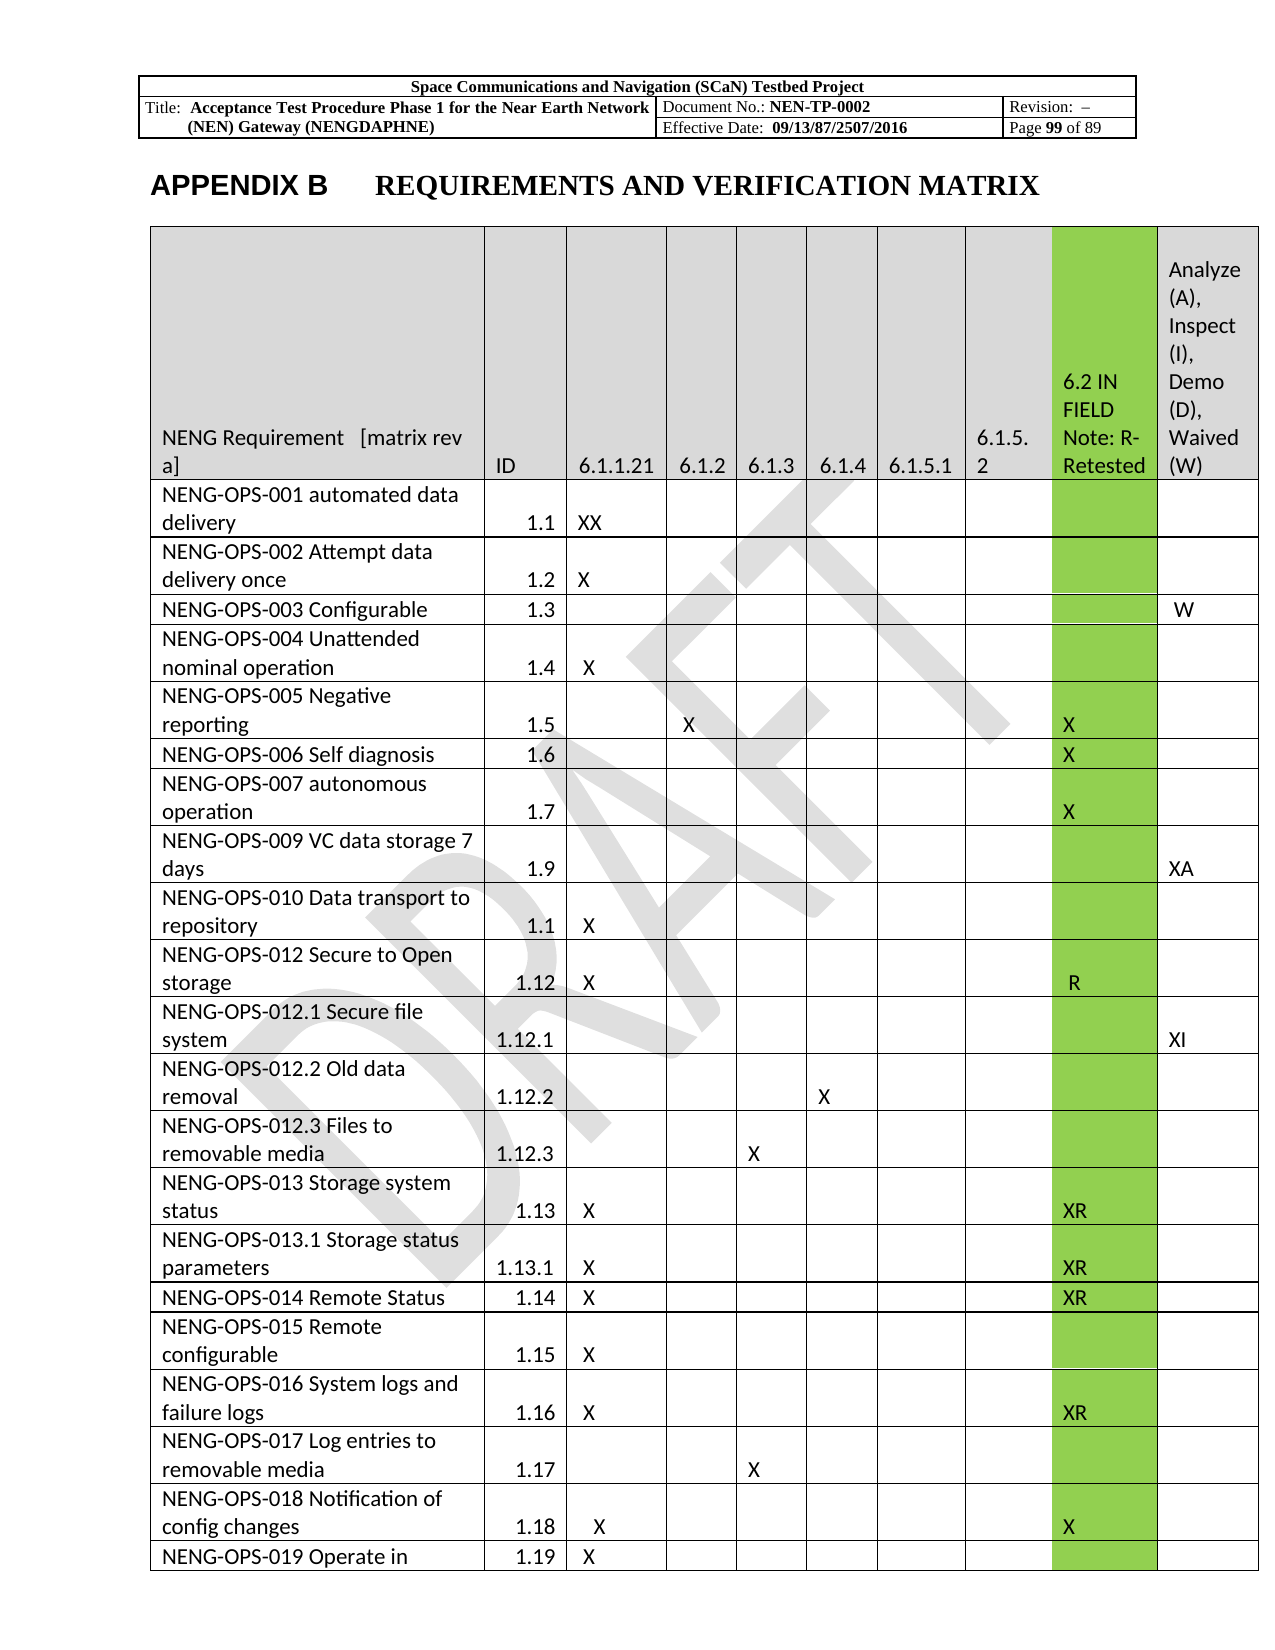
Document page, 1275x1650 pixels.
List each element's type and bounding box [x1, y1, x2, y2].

table_cell [1052, 826, 1157, 882]
table_cell [737, 480, 806, 536]
table_cell [1158, 769, 1258, 825]
table_cell [878, 940, 965, 996]
table_cell [1158, 1054, 1258, 1110]
table_cell [485, 538, 566, 593]
table_cell [807, 1313, 877, 1368]
table_cell [807, 1484, 877, 1540]
table_cell [151, 1054, 484, 1110]
table_cell [1052, 1054, 1157, 1110]
table_cell [567, 1283, 666, 1311]
table_cell [485, 595, 566, 623]
table_cell [1158, 826, 1258, 882]
table_cell [151, 826, 484, 882]
table_cell [807, 480, 877, 536]
table_cell [737, 826, 806, 882]
table_cell [151, 1484, 484, 1540]
table_cell [878, 1168, 965, 1224]
table_cell [667, 883, 736, 939]
table_cell [1052, 1313, 1157, 1368]
table_cell [567, 1313, 666, 1368]
table_cell [966, 1283, 1052, 1311]
table_cell [1158, 538, 1258, 593]
table_cell [737, 682, 806, 738]
table_cell [878, 1111, 965, 1167]
table_cell [567, 883, 666, 939]
table_cell [151, 1111, 484, 1167]
table_header [737, 227, 806, 479]
table_cell [567, 1541, 666, 1570]
table_cell [567, 826, 666, 882]
table_cell [485, 1541, 566, 1570]
table_cell [667, 595, 736, 623]
table_cell [1052, 1541, 1157, 1570]
table_cell [485, 1054, 566, 1110]
table_cell [737, 595, 806, 623]
table_cell [485, 682, 566, 738]
table_cell [807, 1225, 877, 1281]
table_cell [966, 1313, 1052, 1368]
table_cell [1052, 997, 1157, 1053]
table_cell [151, 538, 484, 593]
table_cell [667, 1225, 736, 1281]
table_cell [1052, 538, 1157, 593]
table_cell [807, 940, 877, 996]
table_cell [667, 1168, 736, 1224]
table_cell [807, 625, 877, 681]
table_cell [737, 769, 806, 825]
table_cell [737, 1541, 806, 1570]
table_cell [737, 1484, 806, 1540]
table_cell [807, 739, 877, 768]
table_cell [737, 883, 806, 939]
table_cell [878, 997, 965, 1053]
table_cell [567, 739, 666, 768]
table_cell [567, 1168, 666, 1224]
table_cell [878, 1313, 965, 1368]
table_cell [667, 769, 736, 825]
table_cell [485, 625, 566, 681]
table_cell [485, 826, 566, 882]
table_cell [567, 1484, 666, 1540]
table_cell [667, 1484, 736, 1540]
table_cell [485, 1370, 566, 1426]
table_cell [1158, 1111, 1258, 1167]
table_cell [151, 1225, 484, 1281]
table_cell [485, 1427, 566, 1483]
table_cell [485, 1283, 566, 1311]
table_cell [878, 595, 965, 623]
table_cell [567, 769, 666, 825]
table_cell [1052, 1427, 1157, 1483]
table_header [667, 227, 736, 479]
table_cell [1158, 1225, 1258, 1281]
table_cell [807, 1541, 877, 1570]
table_cell [1158, 1541, 1258, 1570]
table_cell [485, 1168, 566, 1224]
table_cell [878, 1225, 965, 1281]
table_cell [966, 625, 1052, 681]
table_header [807, 227, 877, 479]
table_cell [667, 1427, 736, 1483]
table_cell [807, 1054, 877, 1110]
table_header [485, 227, 566, 479]
table_cell [1052, 595, 1157, 623]
table_cell [1052, 1484, 1157, 1540]
table_cell [807, 883, 877, 939]
table_cell [667, 625, 736, 681]
table_cell [667, 1370, 736, 1426]
table_cell [567, 1111, 666, 1167]
table_cell [567, 997, 666, 1053]
table_header [878, 227, 965, 479]
table_cell [485, 769, 566, 825]
table_cell [737, 997, 806, 1053]
table_cell [1158, 883, 1258, 939]
table_cell [737, 1427, 806, 1483]
table_cell [567, 538, 666, 593]
table_cell [667, 1283, 736, 1311]
table_cell [485, 940, 566, 996]
table_cell [807, 595, 877, 623]
table_cell [807, 1370, 877, 1426]
table_cell [966, 826, 1052, 882]
table_cell [966, 769, 1052, 825]
table_cell [966, 480, 1052, 536]
table_cell [151, 997, 484, 1053]
table_cell [1052, 682, 1157, 738]
table_cell [878, 883, 965, 939]
table_cell [1052, 940, 1157, 996]
table_cell [737, 1225, 806, 1281]
table_cell [1158, 682, 1258, 738]
table_cell [1052, 625, 1157, 681]
table_cell [878, 1427, 965, 1483]
table_cell [1052, 1225, 1157, 1281]
table_cell [878, 826, 965, 882]
table_cell [667, 1054, 736, 1110]
table_cell [1052, 1370, 1157, 1426]
table_cell [1052, 1168, 1157, 1224]
table_cell [567, 595, 666, 623]
table_cell [485, 480, 566, 536]
table_cell [737, 1283, 806, 1311]
table_cell [807, 538, 877, 593]
table_cell [878, 480, 965, 536]
table_cell [878, 1484, 965, 1540]
table_cell [966, 940, 1052, 996]
table_cell [485, 997, 566, 1053]
table_cell [966, 1111, 1052, 1167]
table_cell [737, 739, 806, 768]
table_header [567, 227, 666, 479]
table_cell [485, 883, 566, 939]
table_cell [807, 1283, 877, 1311]
table_cell [807, 1168, 877, 1224]
table_cell [567, 1054, 666, 1110]
table_cell [151, 940, 484, 996]
table_cell [1158, 940, 1258, 996]
table_cell [151, 1313, 484, 1368]
table_cell [667, 682, 736, 738]
table_cell [878, 1541, 965, 1570]
table_cell [1052, 1111, 1157, 1167]
table_cell [878, 1370, 965, 1426]
table_cell [737, 1054, 806, 1110]
table_cell [878, 538, 965, 593]
table_cell [966, 682, 1052, 738]
table_header [1158, 227, 1258, 479]
table_cell [567, 1427, 666, 1483]
table_cell [485, 1313, 566, 1368]
table_cell [807, 826, 877, 882]
table_cell [667, 480, 736, 536]
table_cell [737, 538, 806, 593]
table_cell [878, 739, 965, 768]
table_cell [807, 1427, 877, 1483]
table_cell [667, 739, 736, 768]
table_cell [151, 1283, 484, 1311]
table_cell [151, 883, 484, 939]
table_cell [1158, 1313, 1258, 1368]
table_cell [737, 1313, 806, 1368]
table_cell [151, 480, 484, 536]
table_cell [878, 1054, 965, 1110]
table_header [151, 227, 484, 479]
table_cell [567, 625, 666, 681]
table_cell [667, 1111, 736, 1167]
table_cell [1052, 1283, 1157, 1311]
table_cell [966, 538, 1052, 593]
table_cell [966, 1484, 1052, 1540]
table_cell [567, 1225, 666, 1281]
table_cell [151, 595, 484, 623]
table_cell [966, 997, 1052, 1053]
table_cell [1158, 625, 1258, 681]
table_cell [151, 1168, 484, 1224]
table_cell [878, 682, 965, 738]
table_cell [966, 1225, 1052, 1281]
table_cell [966, 1541, 1052, 1570]
table_header [1052, 227, 1157, 479]
table_cell [1158, 739, 1258, 768]
table_cell [1158, 1283, 1258, 1311]
table_cell [1158, 997, 1258, 1053]
table_cell [737, 1111, 806, 1167]
table_cell [667, 1313, 736, 1368]
table_cell [667, 997, 736, 1053]
table_cell [151, 1541, 484, 1570]
table_cell [667, 538, 736, 593]
table_cell [1158, 1427, 1258, 1483]
table_cell [151, 739, 484, 768]
table_cell [966, 1054, 1052, 1110]
table_cell [1158, 595, 1258, 623]
table_cell [667, 826, 736, 882]
table_cell [966, 1370, 1052, 1426]
table_cell [151, 769, 484, 825]
table_cell [966, 1427, 1052, 1483]
table_header [966, 227, 1052, 479]
table_cell [807, 1111, 877, 1167]
table_cell [966, 1168, 1052, 1224]
table_cell [737, 940, 806, 996]
table_cell [667, 940, 736, 996]
table_cell [1158, 480, 1258, 536]
table_cell [1052, 769, 1157, 825]
table_cell [878, 625, 965, 681]
table_cell [807, 997, 877, 1053]
table_cell [151, 682, 484, 738]
table_cell [737, 1370, 806, 1426]
table_cell [1052, 883, 1157, 939]
table_cell [1158, 1168, 1258, 1224]
table_cell [485, 1225, 566, 1281]
table_cell [567, 480, 666, 536]
table_cell [1158, 1370, 1258, 1426]
table_cell [966, 595, 1052, 623]
table_cell [737, 1168, 806, 1224]
table_cell [485, 1484, 566, 1540]
table_cell [1158, 1484, 1258, 1540]
table_cell [737, 625, 806, 681]
table_cell [966, 883, 1052, 939]
table_cell [807, 682, 877, 738]
table_cell [567, 940, 666, 996]
table_cell [878, 1283, 965, 1311]
table_cell [151, 1427, 484, 1483]
table_cell [567, 682, 666, 738]
table_cell [1052, 739, 1157, 768]
table_cell [807, 769, 877, 825]
table_cell [1052, 480, 1157, 536]
table_cell [567, 1370, 666, 1426]
table_cell [878, 769, 965, 825]
table_cell [151, 625, 484, 681]
table_cell [151, 1370, 484, 1426]
table_cell [966, 739, 1052, 768]
table_cell [485, 1111, 566, 1167]
table_cell [485, 739, 566, 768]
table_cell [667, 1541, 736, 1570]
